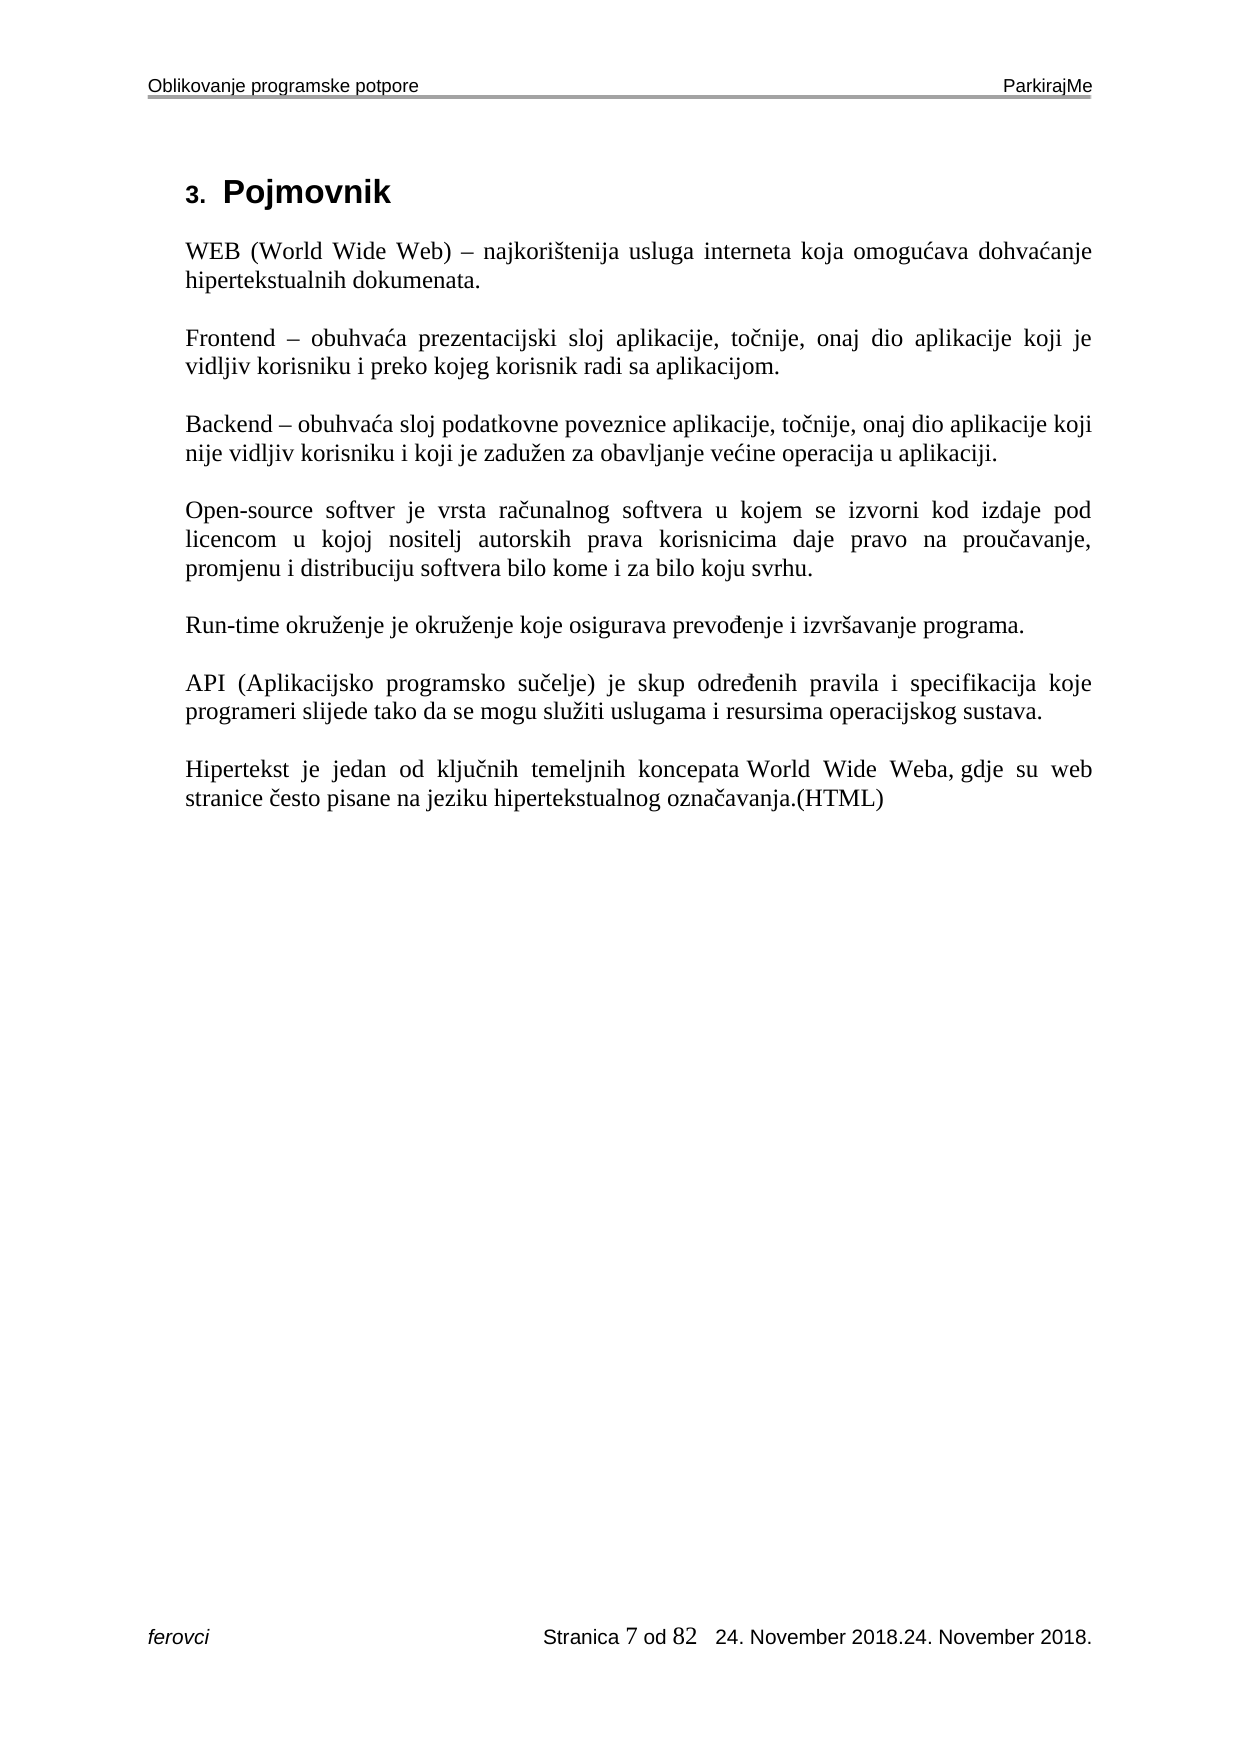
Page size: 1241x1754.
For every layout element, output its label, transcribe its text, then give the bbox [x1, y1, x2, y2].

text Run-time okruženje je okruženje koje osigurava prevođenje i izvršavanje programa. [185, 610, 1093, 639]
text Hipertekst je jedan od ključnih temeljnih koncepata World Wide Weba, gdje su web stranice često pisane na jeziku hipertekstualnog označavanja.(HTML) [185, 754, 1093, 811]
picture [147, 95, 1092, 99]
text Backend – obuhvaća sloj podatkovne poveznice aplikacije, točnije, onaj dio aplikacije koji nije vidljiv korisniku i koji je zadužen za obavljanje većine operacija u aplikaciji. [185, 409, 1093, 466]
text Frontend – obuhvaća prezentacijski sloj aplikacije, točnije, onaj dio aplikacije koji je vidljiv korisniku i preko kojeg korisnik radi sa aplikacijom. [185, 323, 1093, 380]
text API (Aplikacijsko programsko sučelje) je skup određenih pravila i specifikacija koje programeri slijede tako da se mogu služiti uslugama i resursima operacijskog sustava. [185, 668, 1093, 725]
text WEB (World Wide Web) – najkorištenija usluga interneta koja omogućava dohvaćanje hipertekstualnih dokumenata. [185, 236, 1093, 294]
subtitle Pojmovnik [185, 173, 1093, 211]
text Open-source softver je vrsta računalnog softvera u kojem se izvorni kod izdaje pod licencom u kojoj nositelj autorskih prava korisnicima daje pravo na proučavanje, promjenu i distribuciju softvera bilo kome i za bilo koju svrhu. [185, 495, 1093, 581]
